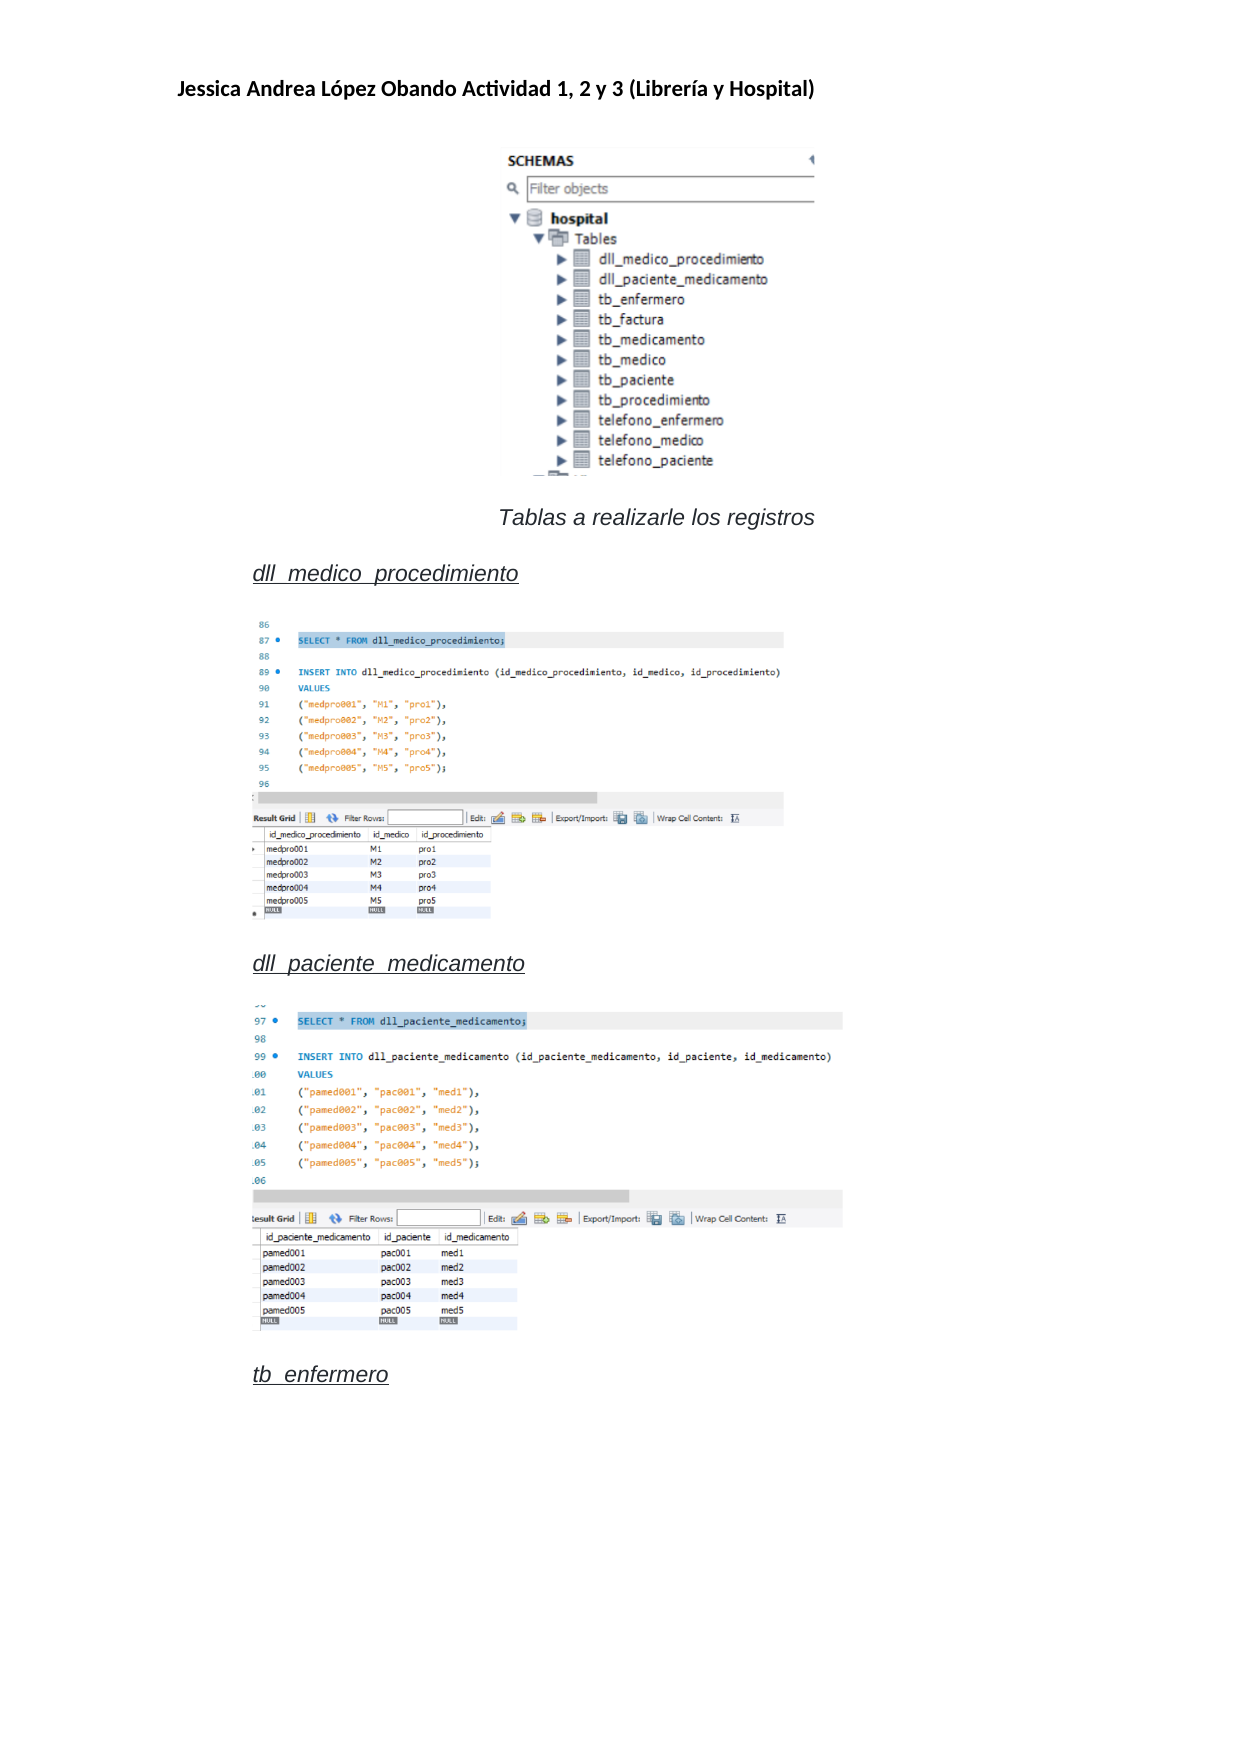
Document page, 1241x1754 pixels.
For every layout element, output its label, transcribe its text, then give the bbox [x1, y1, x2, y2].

text Tablas a realizarle los registros [252, 504, 1063, 531]
picture [252, 615, 784, 921]
picture [252, 1005, 843, 1333]
text tb_enfermero [252, 1361, 1063, 1388]
picture [500, 147, 815, 476]
text dll_medico_procedimiento [252, 560, 1063, 586]
text dll_paciente_medicamento [252, 950, 1063, 977]
